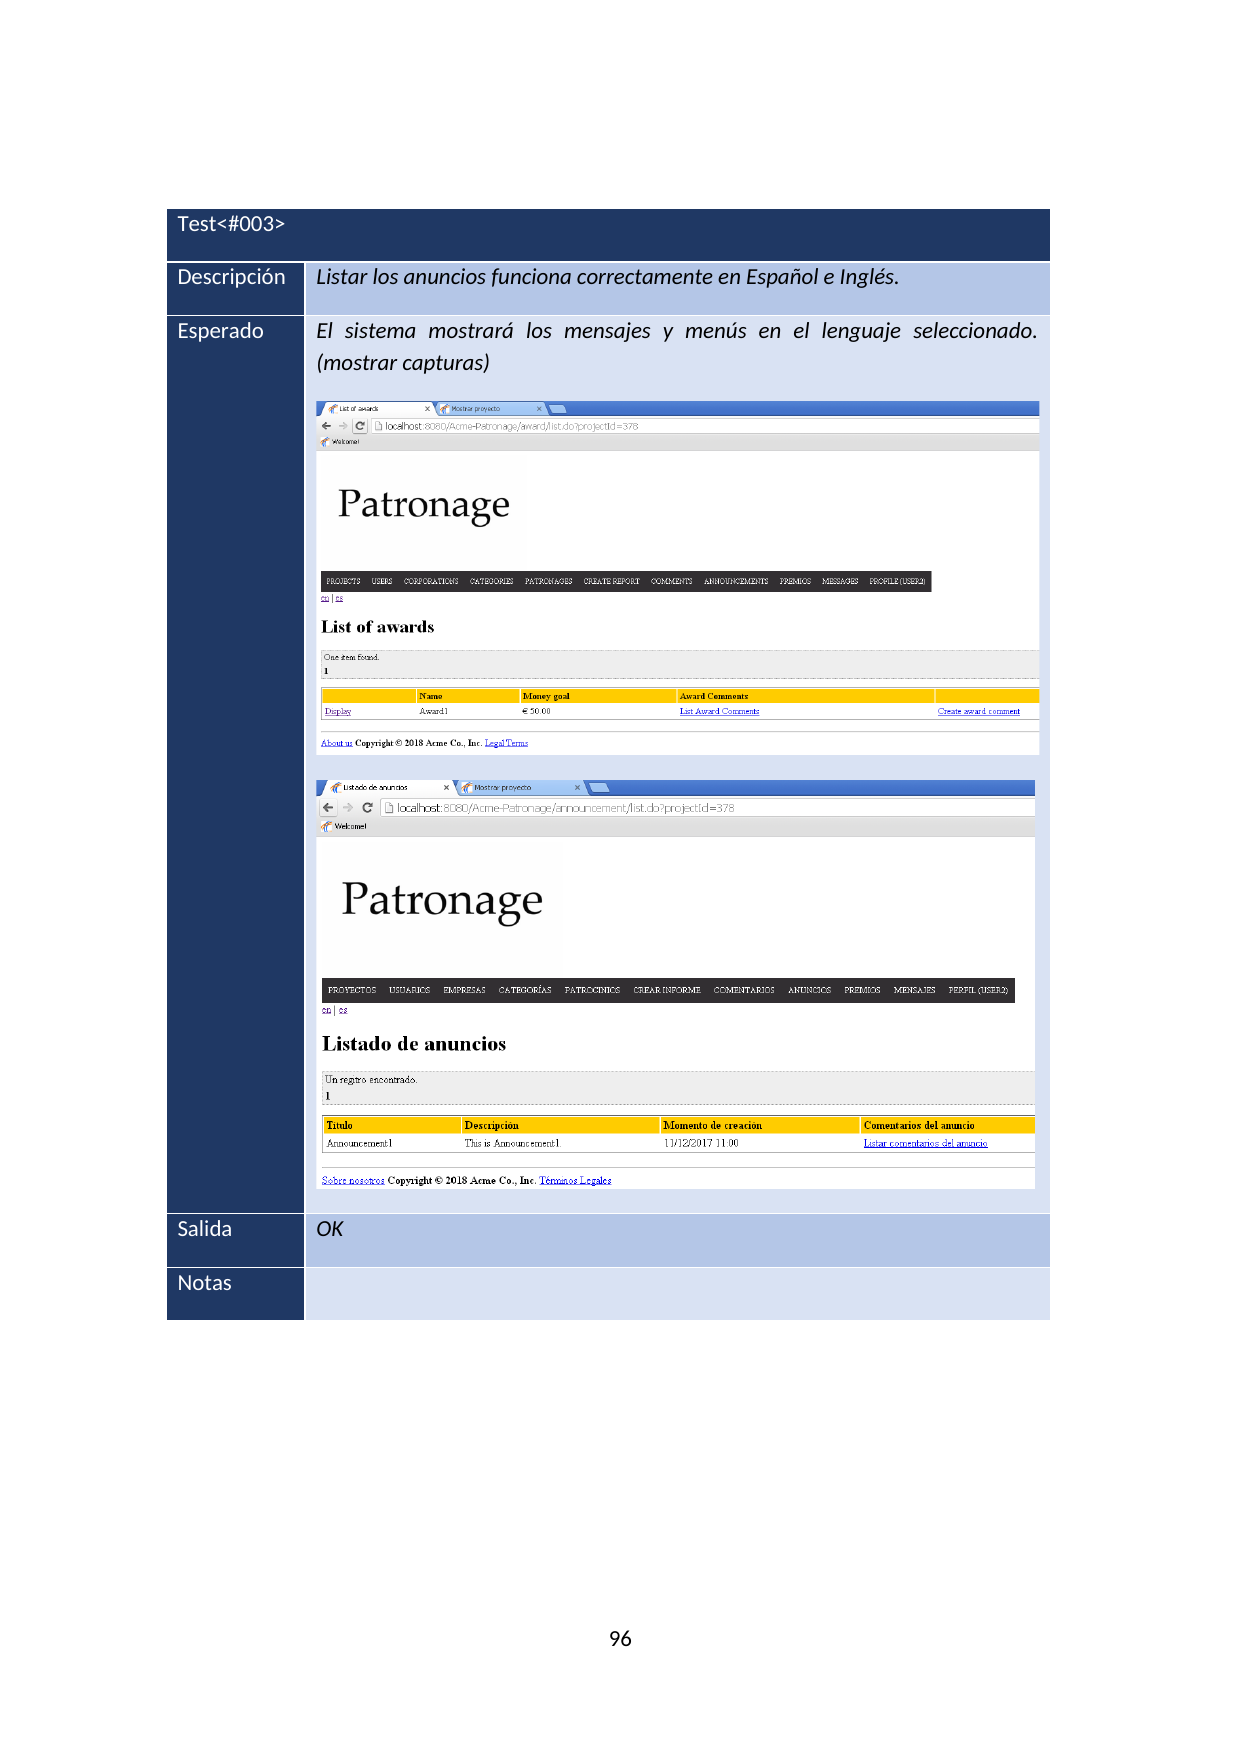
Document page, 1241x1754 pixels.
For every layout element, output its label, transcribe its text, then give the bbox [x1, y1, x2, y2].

table_cell Listar los anuncios funciona correctamente en Español e Inglés. [306, 263, 1050, 315]
picture [316, 401, 1040, 755]
table_cell Salida [167, 1214, 304, 1267]
table_header Test<#003> [167, 209, 1050, 261]
table_cell OK [306, 1214, 1050, 1267]
picture [316, 780, 1035, 1189]
table_cell El sistema mostrará los mensajes y menús en el lenguaje seleccionado. (mostrar capturas) [306, 316, 1050, 1213]
table_cell [306, 1268, 1050, 1320]
table_cell Esperado [167, 316, 304, 1213]
table_cell Descripción [167, 263, 304, 315]
table_cell Notas [167, 1268, 304, 1320]
